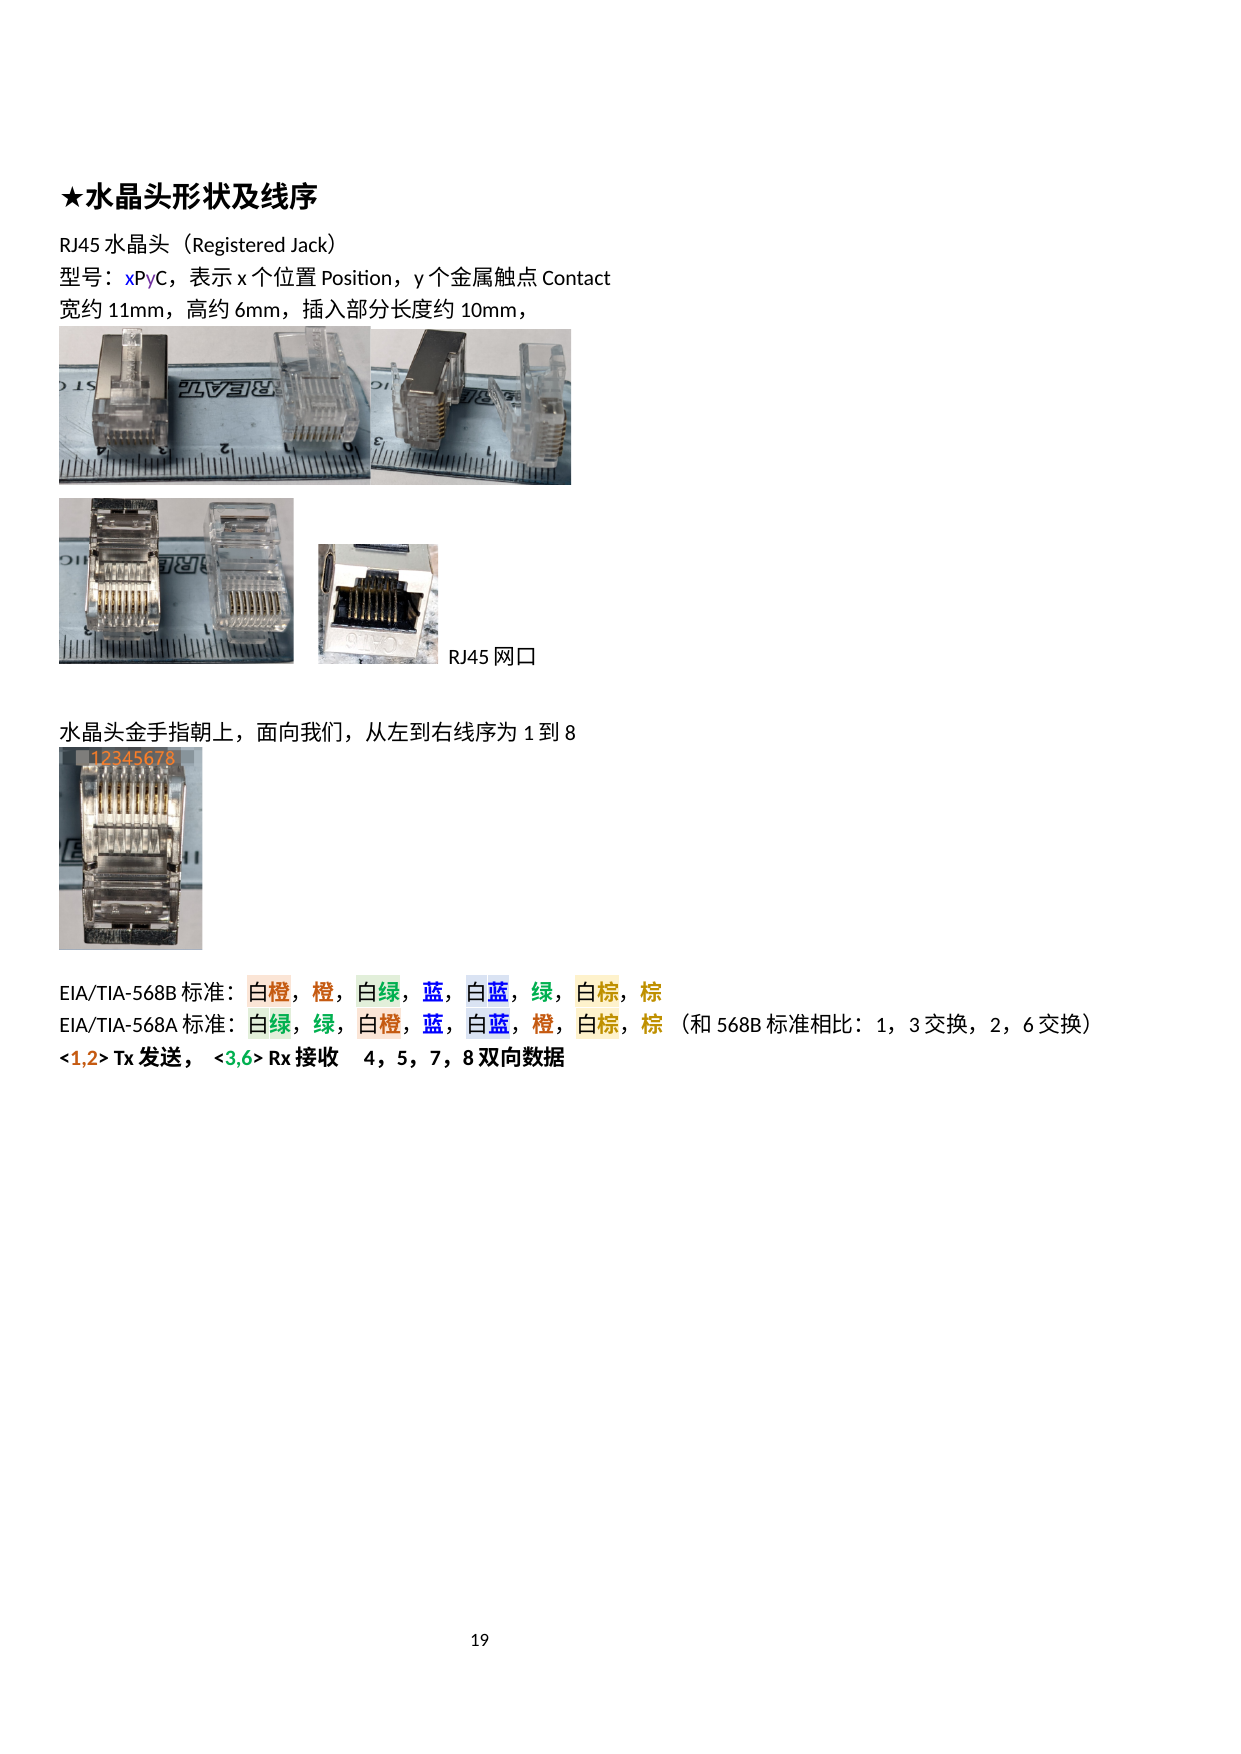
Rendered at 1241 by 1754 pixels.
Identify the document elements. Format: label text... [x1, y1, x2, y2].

text RJ45网口 [59, 487, 1181, 682]
text <1,2> Tx发送， <3,6> Rx接收 4，5，7，8双向数据 [59, 1039, 1181, 1072]
picture [318, 544, 439, 664]
text ★水晶头形状及线序 [59, 162, 1181, 227]
picture [59, 747, 203, 950]
text RJ45水晶头（Registered Jack） [59, 227, 1181, 259]
text 水晶头金手指朝上，面向我们，从左到右线序为1到8 [59, 714, 1181, 747]
picture [59, 326, 572, 485]
text EIA/TIA-568A标准：白绿，绿，白橙，蓝，白蓝，橙，白棕，棕 （和568B标准相比：1，3交换，2，6交换） [59, 1007, 1181, 1039]
text 型号：xPyC，表示x个位置Position，y个金属触点Contact [59, 259, 1181, 292]
picture [59, 498, 294, 664]
text EIA/TIA-568B标准：白橙，橙，白绿，蓝，白蓝，绿，白棕，棕 [59, 974, 1181, 1007]
text 宽约11mm，高约6mm，插入部分长度约10mm， [59, 292, 1181, 324]
